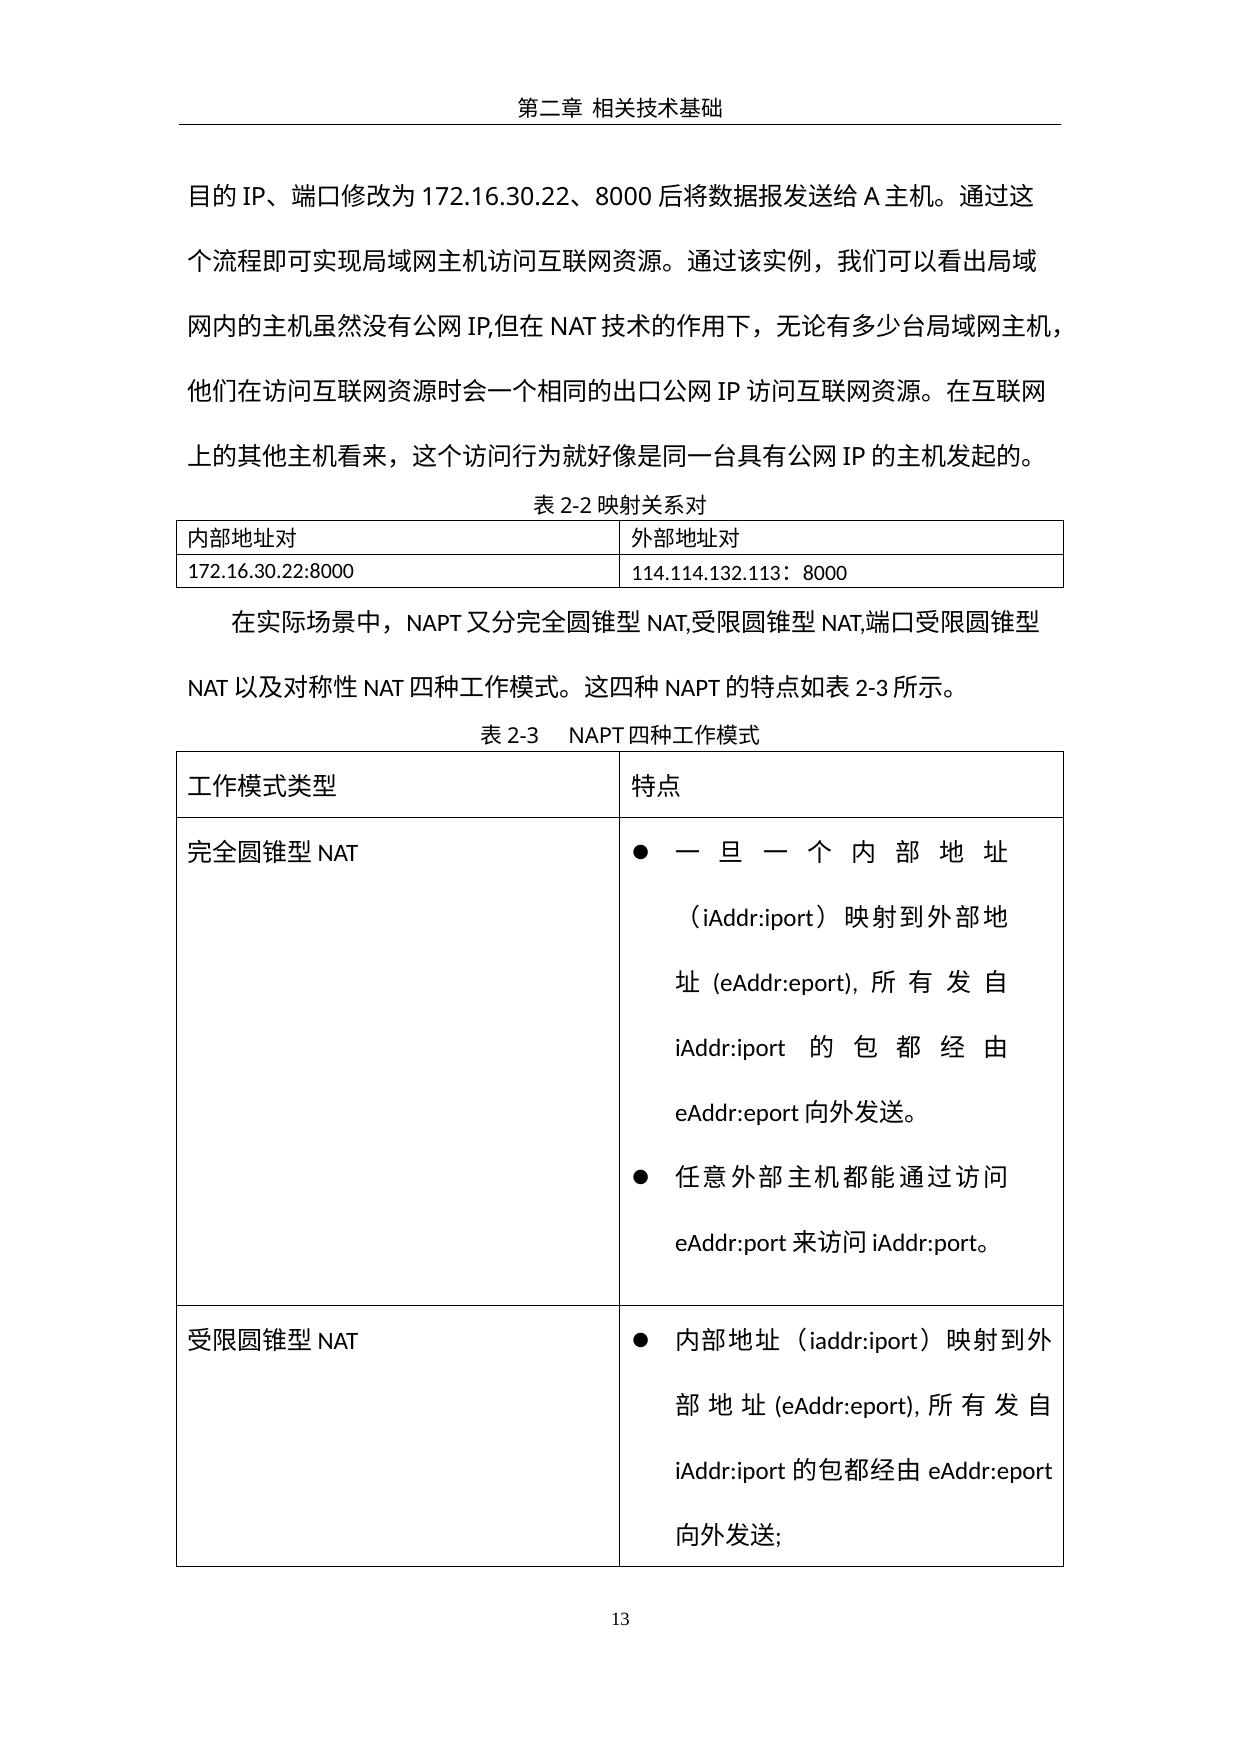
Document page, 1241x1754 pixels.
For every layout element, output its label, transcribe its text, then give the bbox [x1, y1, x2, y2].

table_cell 完全圆锥型NAT [177, 818, 619, 1305]
table_cell 172.16.30.22:8000 [177, 555, 619, 587]
table_cell 一旦一个内部地址（iAddr:iport）映射到外部地址(eAddr:eport),所有发自iAddr:iport的包都经由eAddr:eport向外发送。 任意外部主机都能通过访问eAddr:port来访问iAddr:port。 [620, 818, 1063, 1305]
table_header 外部地址对 [620, 521, 1063, 553]
table_cell 受限圆锥型NAT [177, 1306, 619, 1566]
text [187, 162, 1053, 487]
text 表2-2 映射关系对 [187, 487, 1053, 520]
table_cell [620, 1306, 1063, 1566]
table_header 特点 [620, 752, 1063, 817]
table_header 内部地址对 [177, 521, 619, 553]
text 表2-3 NAPT四种工作模式 [187, 718, 1053, 751]
table_cell 114.114.132.113：8000 [620, 555, 1063, 587]
table_header 工作模式类型 [177, 752, 619, 817]
text 在实际场景中，NAPT又分完全圆锥型NAT,受限圆锥型NAT,端口受限圆锥型NAT以及对称性NAT 四种工作模式。这四种NAPT的特点如表2-3所示。 [187, 588, 1053, 718]
